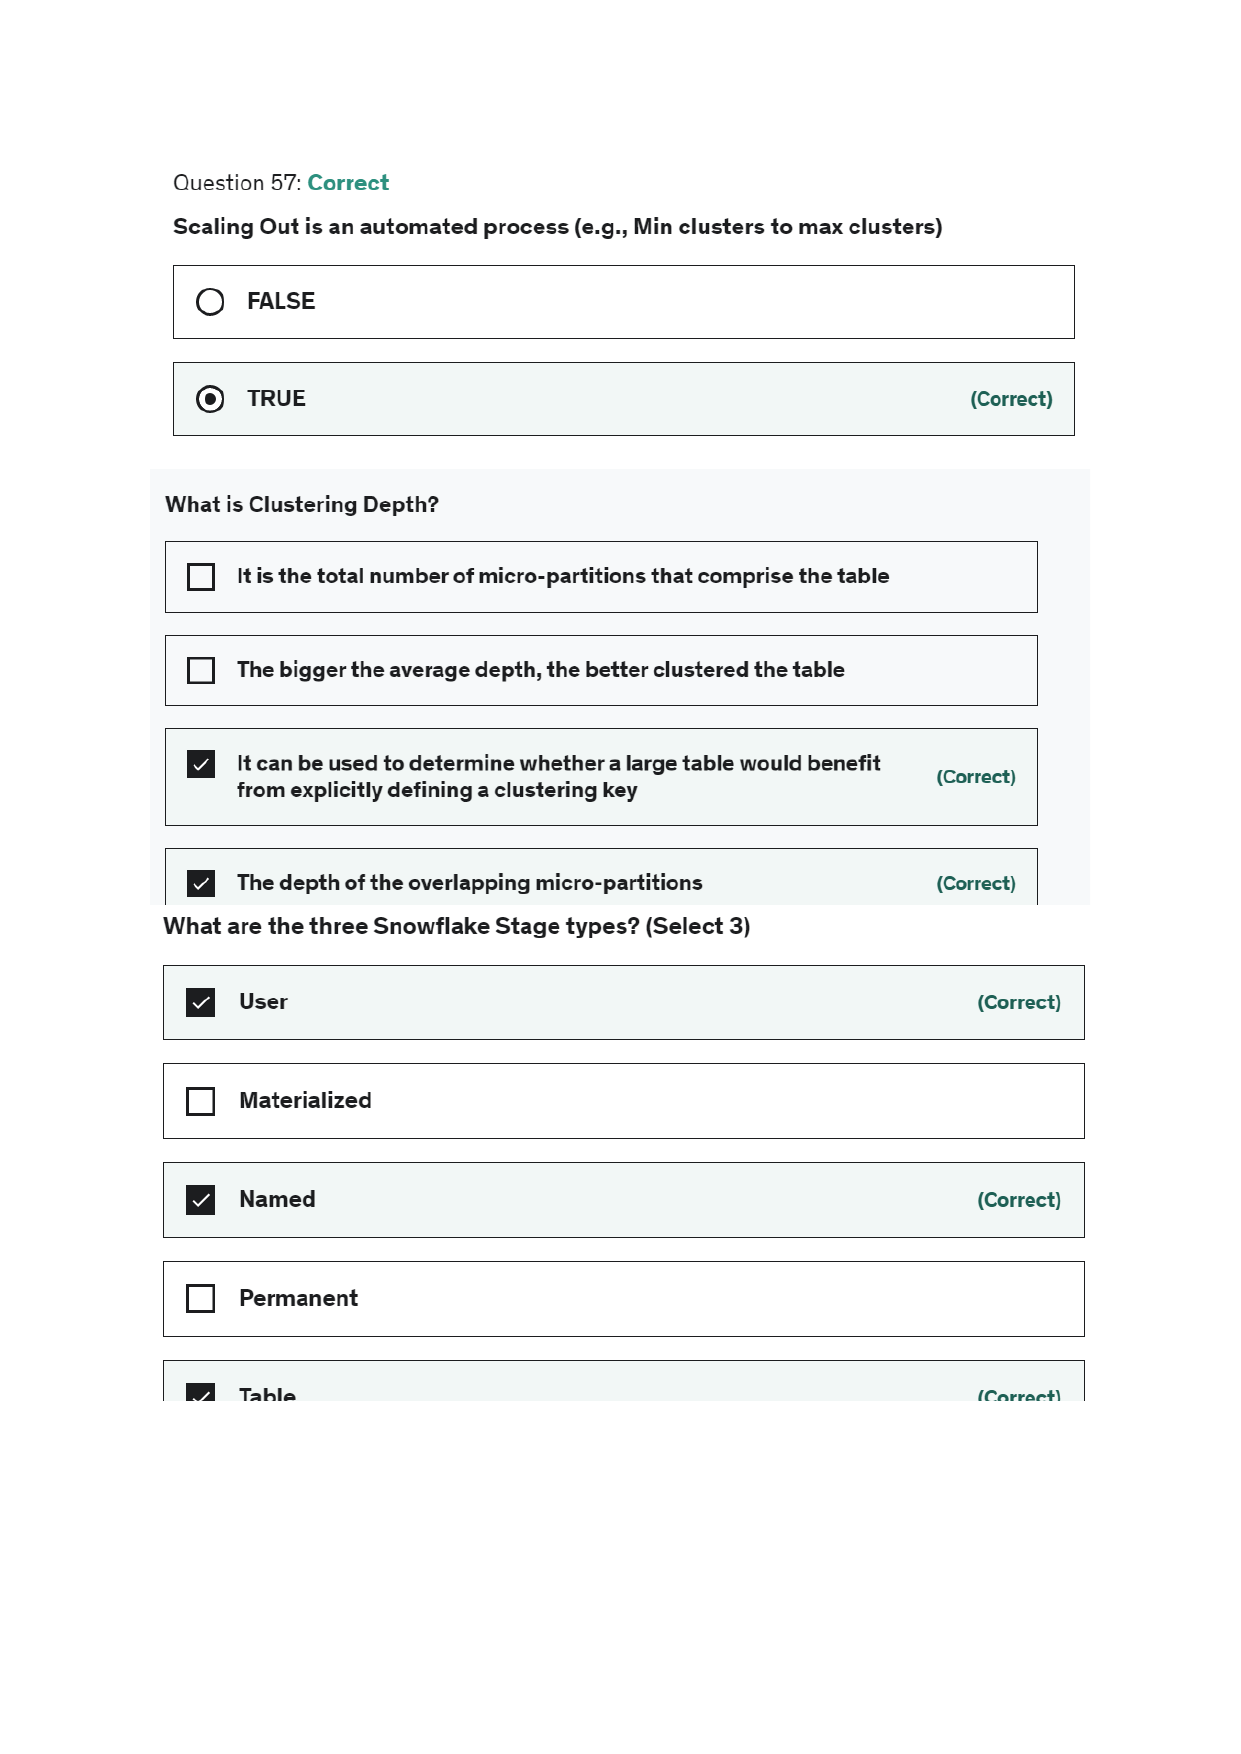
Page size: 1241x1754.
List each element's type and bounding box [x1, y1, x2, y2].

picture [150, 469, 1091, 905]
picture [150, 150, 1091, 451]
picture [150, 907, 1091, 1401]
